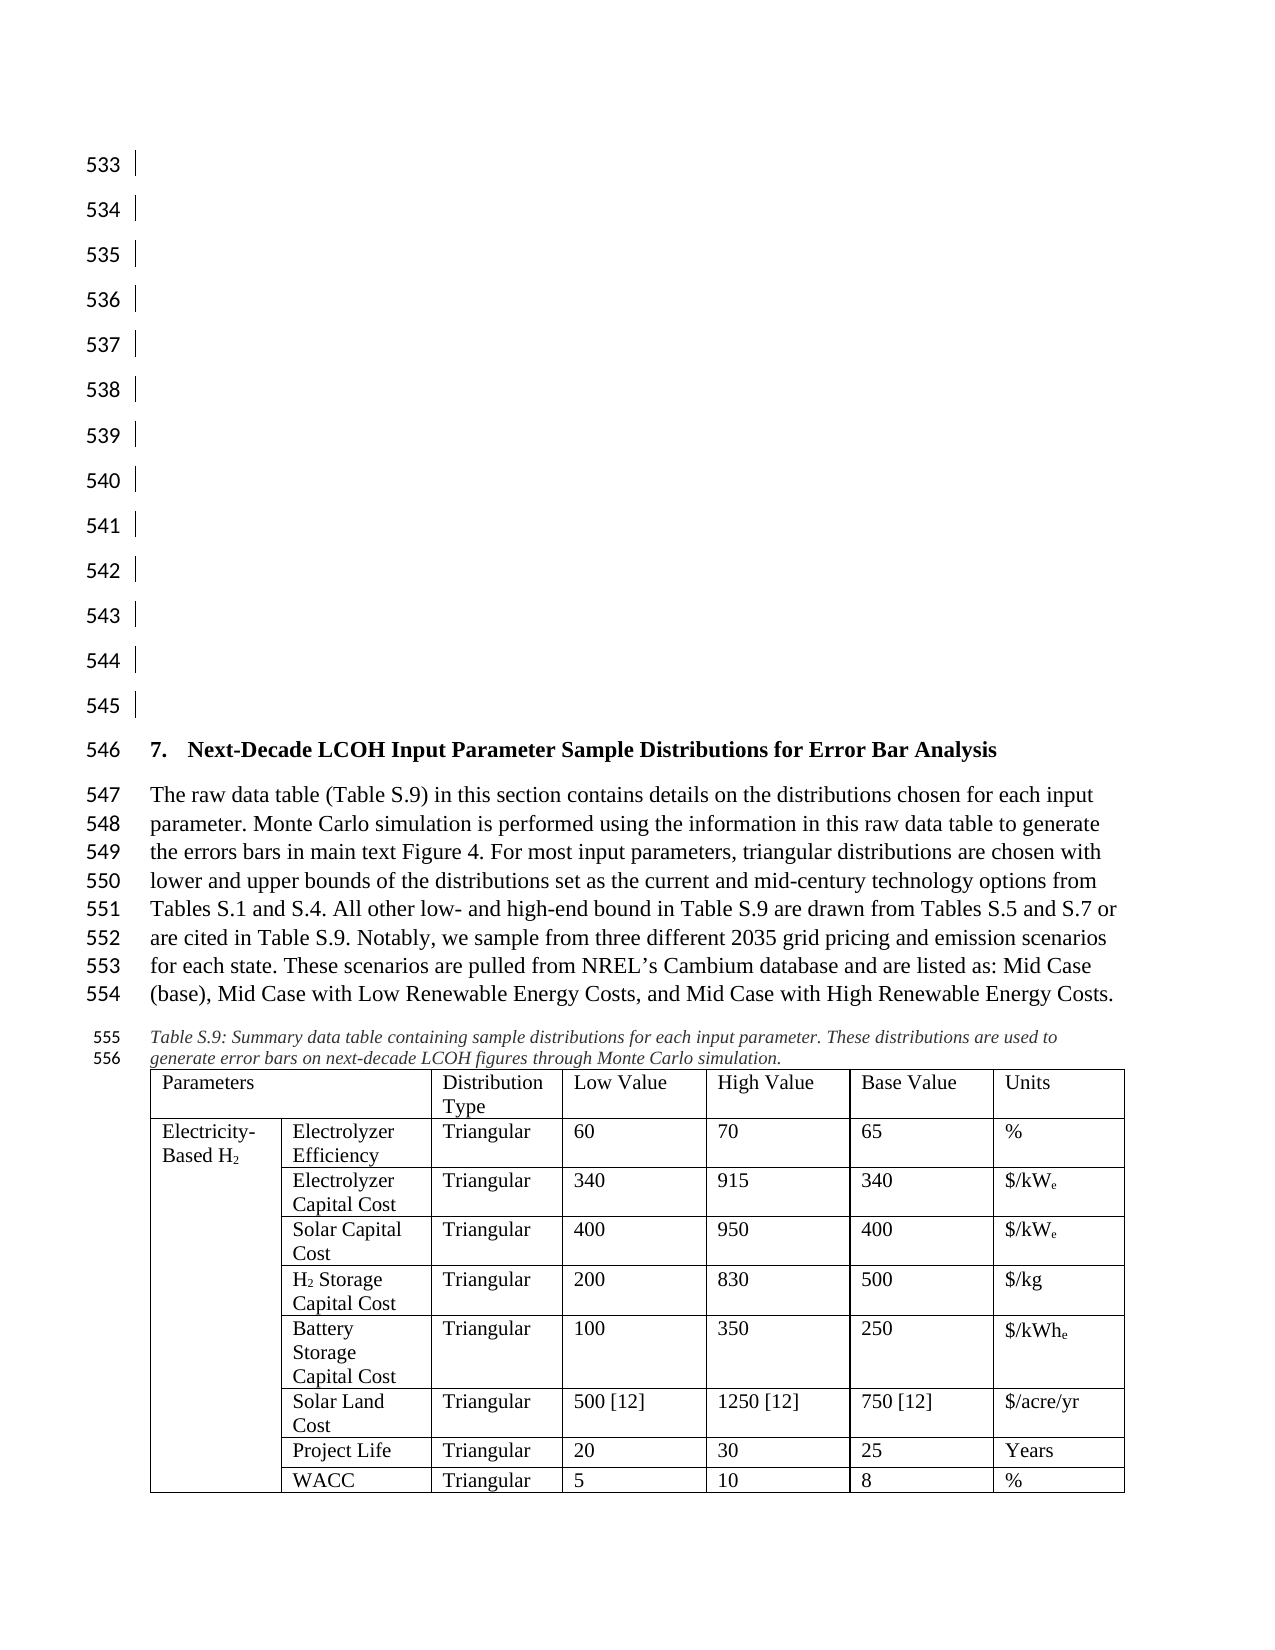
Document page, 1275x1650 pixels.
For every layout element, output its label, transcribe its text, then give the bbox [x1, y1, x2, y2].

table_cell 25 [851, 1438, 993, 1467]
table_header Distribution Type [432, 1070, 562, 1118]
table_cell 500 [12] [563, 1389, 706, 1437]
table_cell 950 [707, 1217, 849, 1265]
table_cell 500 [851, 1266, 993, 1314]
table_cell 340 [563, 1168, 706, 1216]
table_cell 8 [851, 1468, 993, 1492]
table_cell 200 [563, 1266, 706, 1314]
table_cell Years [994, 1438, 1124, 1467]
table_header Low Value [563, 1070, 706, 1118]
table_cell $/kWe [994, 1168, 1124, 1216]
table_cell WACC [282, 1468, 431, 1492]
table_cell 65 [851, 1119, 993, 1167]
table_cell 20 [563, 1438, 706, 1467]
table_cell $/kg [994, 1266, 1124, 1314]
table_cell 400 [851, 1217, 993, 1265]
table_cell Triangular [432, 1266, 562, 1314]
table_cell % [994, 1468, 1124, 1492]
table_header Parameters [151, 1070, 431, 1118]
table_cell 60 [563, 1119, 706, 1167]
table_cell 70 [707, 1119, 849, 1167]
table_cell Electrolyzer Capital Cost [282, 1168, 431, 1216]
table_cell Triangular [432, 1217, 562, 1265]
table_cell Electricity-Based H2 [151, 1119, 281, 1492]
table_cell Electrolyzer Efficiency [282, 1119, 431, 1167]
table_cell Project Life [282, 1438, 431, 1467]
table_cell $/kWhe [994, 1316, 1124, 1388]
table_cell 100 [563, 1316, 706, 1388]
table_cell 340 [851, 1168, 993, 1216]
table_cell 350 [707, 1316, 849, 1388]
table_cell 5 [563, 1468, 706, 1492]
table_header High Value [707, 1070, 849, 1118]
table_cell Solar Land Cost [282, 1389, 431, 1437]
table_cell % [994, 1119, 1124, 1167]
table_cell H2 Storage Capital Cost [282, 1266, 431, 1314]
subtitle Next-Decade LCOH Input Parameter Sample Distributions for Error Bar Analysis [150, 736, 1125, 763]
table_cell 750 [12] [851, 1389, 993, 1437]
text The raw data table (Table S.9) in this section contains details on the distributions chosen for each input parameter. Monte Carlo simulation is performed using the information in this raw data table to generate the errors bars in main text Figure 4. For most input parameters, triangular distributions are chosen with lower and upper bounds of the distributions set as the current and mid-century technology options from Tables S.1 and S.4. All other low- and high-end bound in Table S.9 are drawn from Tables S.5 and S.7 or are cited in Table S.9. Notably, we sample from three different 2035 grid pricing and emission scenarios for each state. These scenarios are pulled from NREL’s Cambium database and are listed as: Mid Case (base), Mid Case with Low Renewable Energy Costs, and Mid Case with High Renewable Energy Costs. [150, 781, 1125, 1007]
table_cell 10 [707, 1468, 849, 1492]
table_cell 250 [851, 1316, 993, 1388]
table_cell 30 [707, 1438, 849, 1467]
table_cell 915 [707, 1168, 849, 1216]
table_cell 830 [707, 1266, 849, 1314]
table_cell Triangular [432, 1119, 562, 1167]
table_header Units [994, 1070, 1124, 1118]
table_cell Battery Storage Capital Cost [282, 1316, 431, 1388]
table_cell Triangular [432, 1468, 562, 1492]
table_header Base Value [851, 1070, 993, 1118]
table_cell Triangular [432, 1316, 562, 1388]
table_cell $/acre/yr [994, 1389, 1124, 1437]
table_cell Triangular [432, 1438, 562, 1467]
table_cell Triangular [432, 1168, 562, 1216]
table_cell 1250 [12] [707, 1389, 849, 1437]
table_cell 400 [563, 1217, 706, 1265]
table_cell Triangular [432, 1389, 562, 1437]
table_cell Solar Capital Cost [282, 1217, 431, 1265]
table_cell $/kWe [994, 1217, 1124, 1265]
